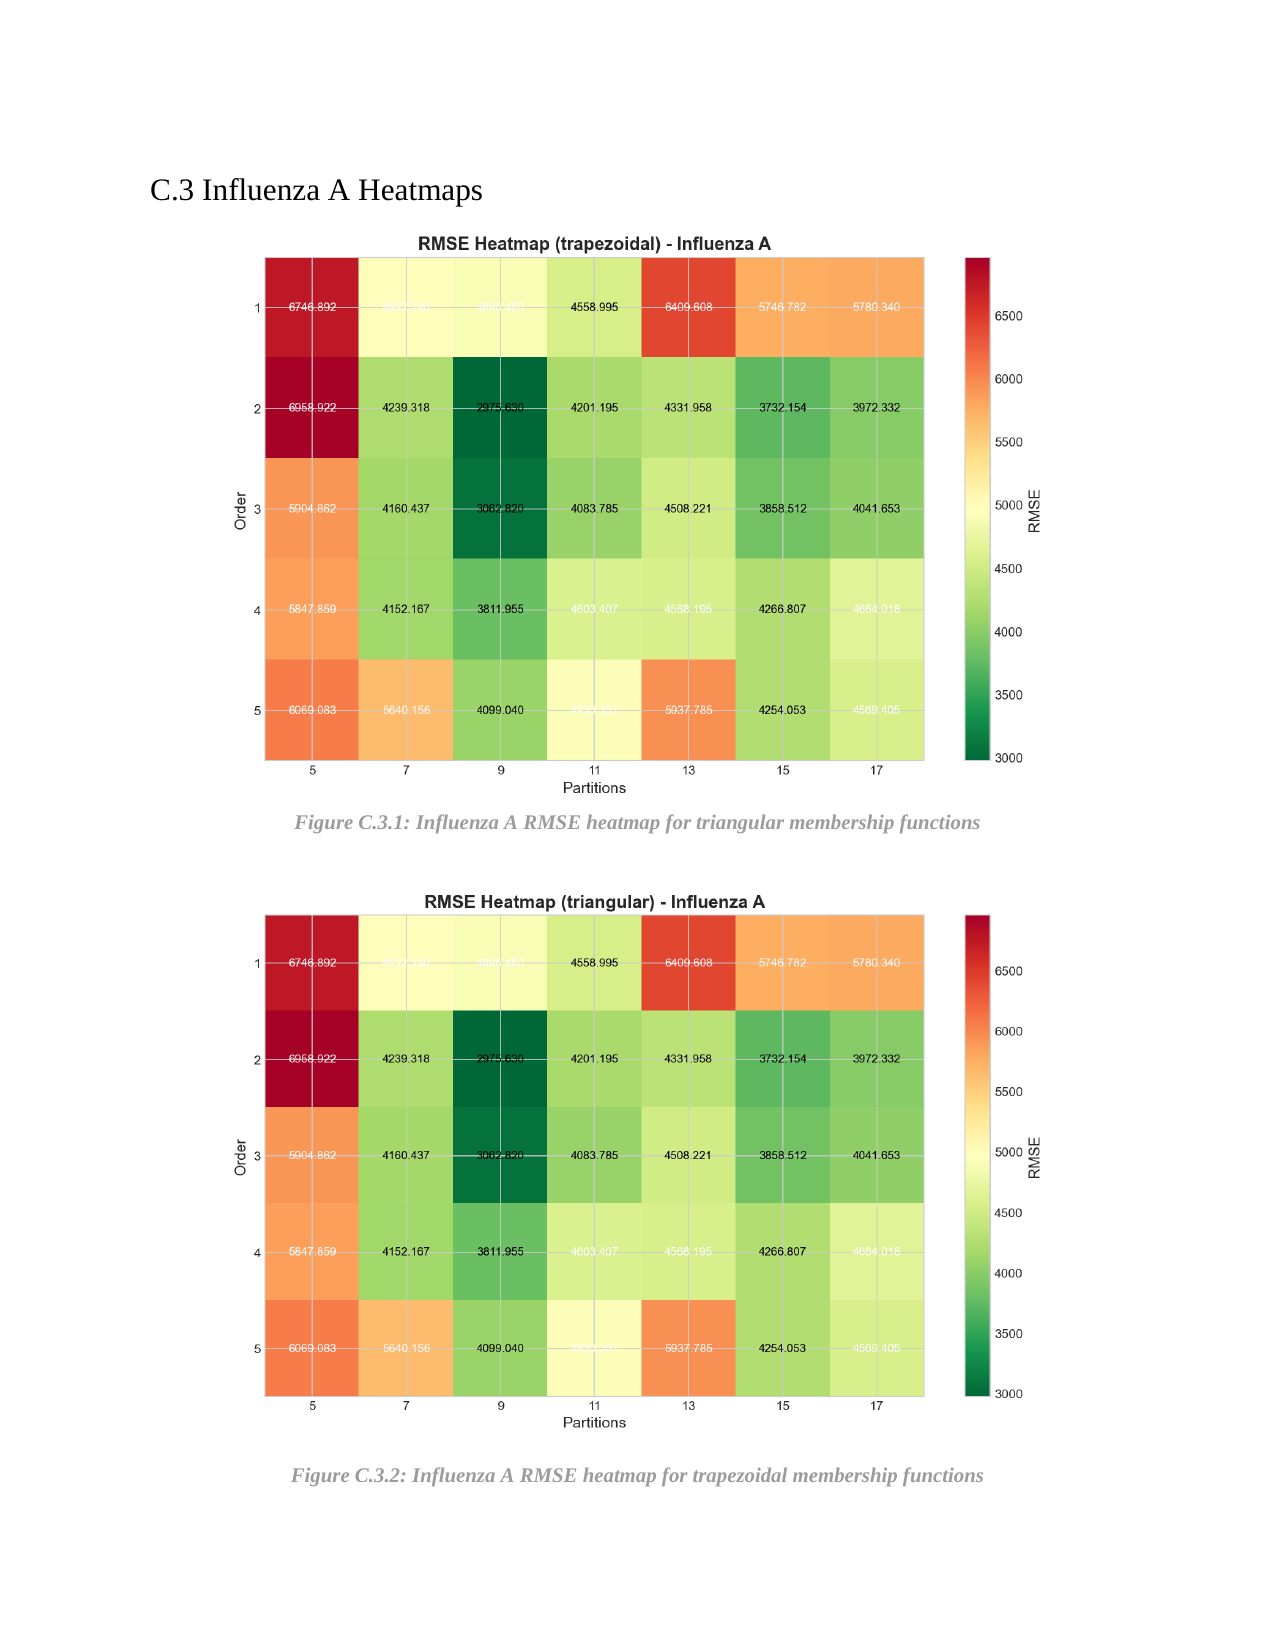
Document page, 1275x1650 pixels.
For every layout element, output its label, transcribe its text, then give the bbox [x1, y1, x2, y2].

picture [225, 887, 1050, 1439]
subtitle C.3 Influenza A Heatmaps [150, 171, 1125, 207]
picture [225, 227, 1050, 805]
